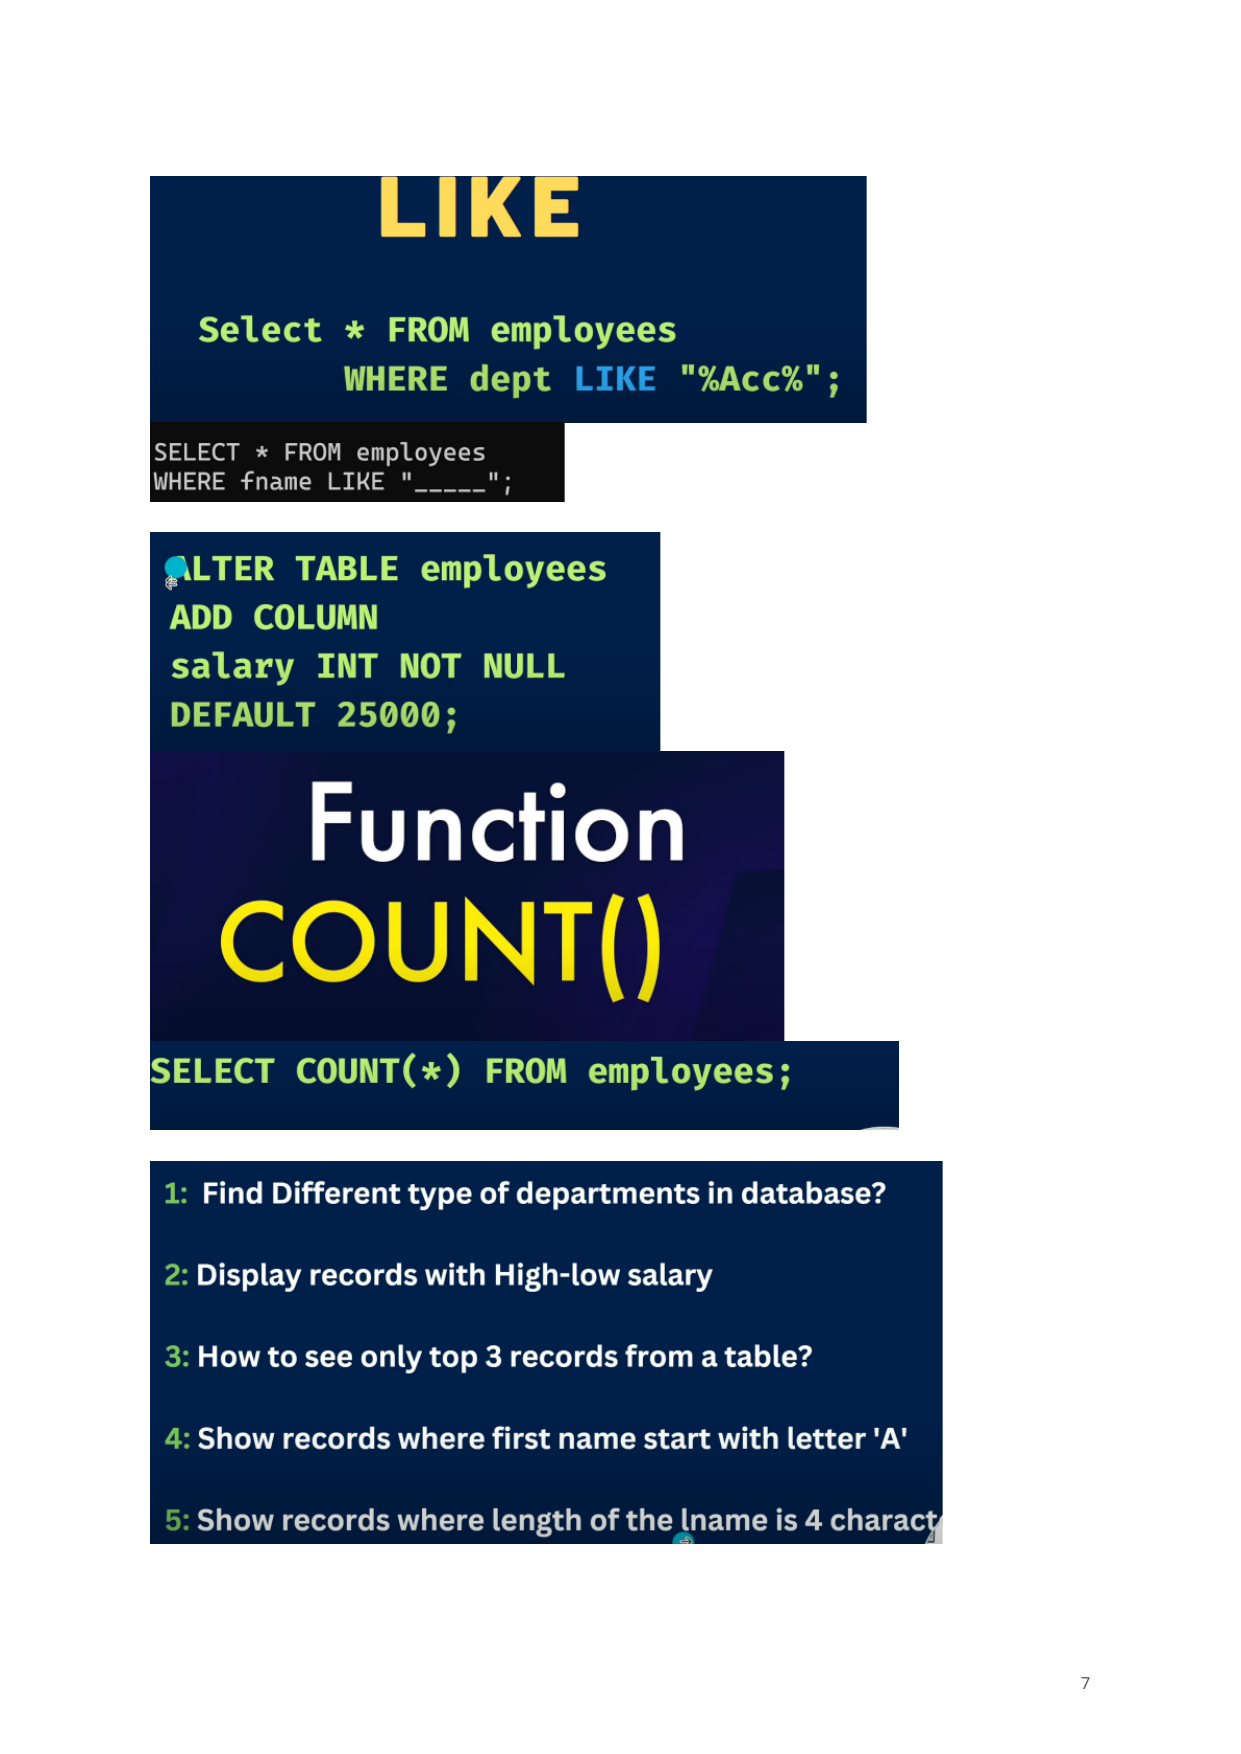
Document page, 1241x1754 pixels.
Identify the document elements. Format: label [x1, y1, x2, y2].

picture [150, 532, 899, 1130]
picture [150, 176, 867, 502]
picture [150, 1161, 943, 1544]
